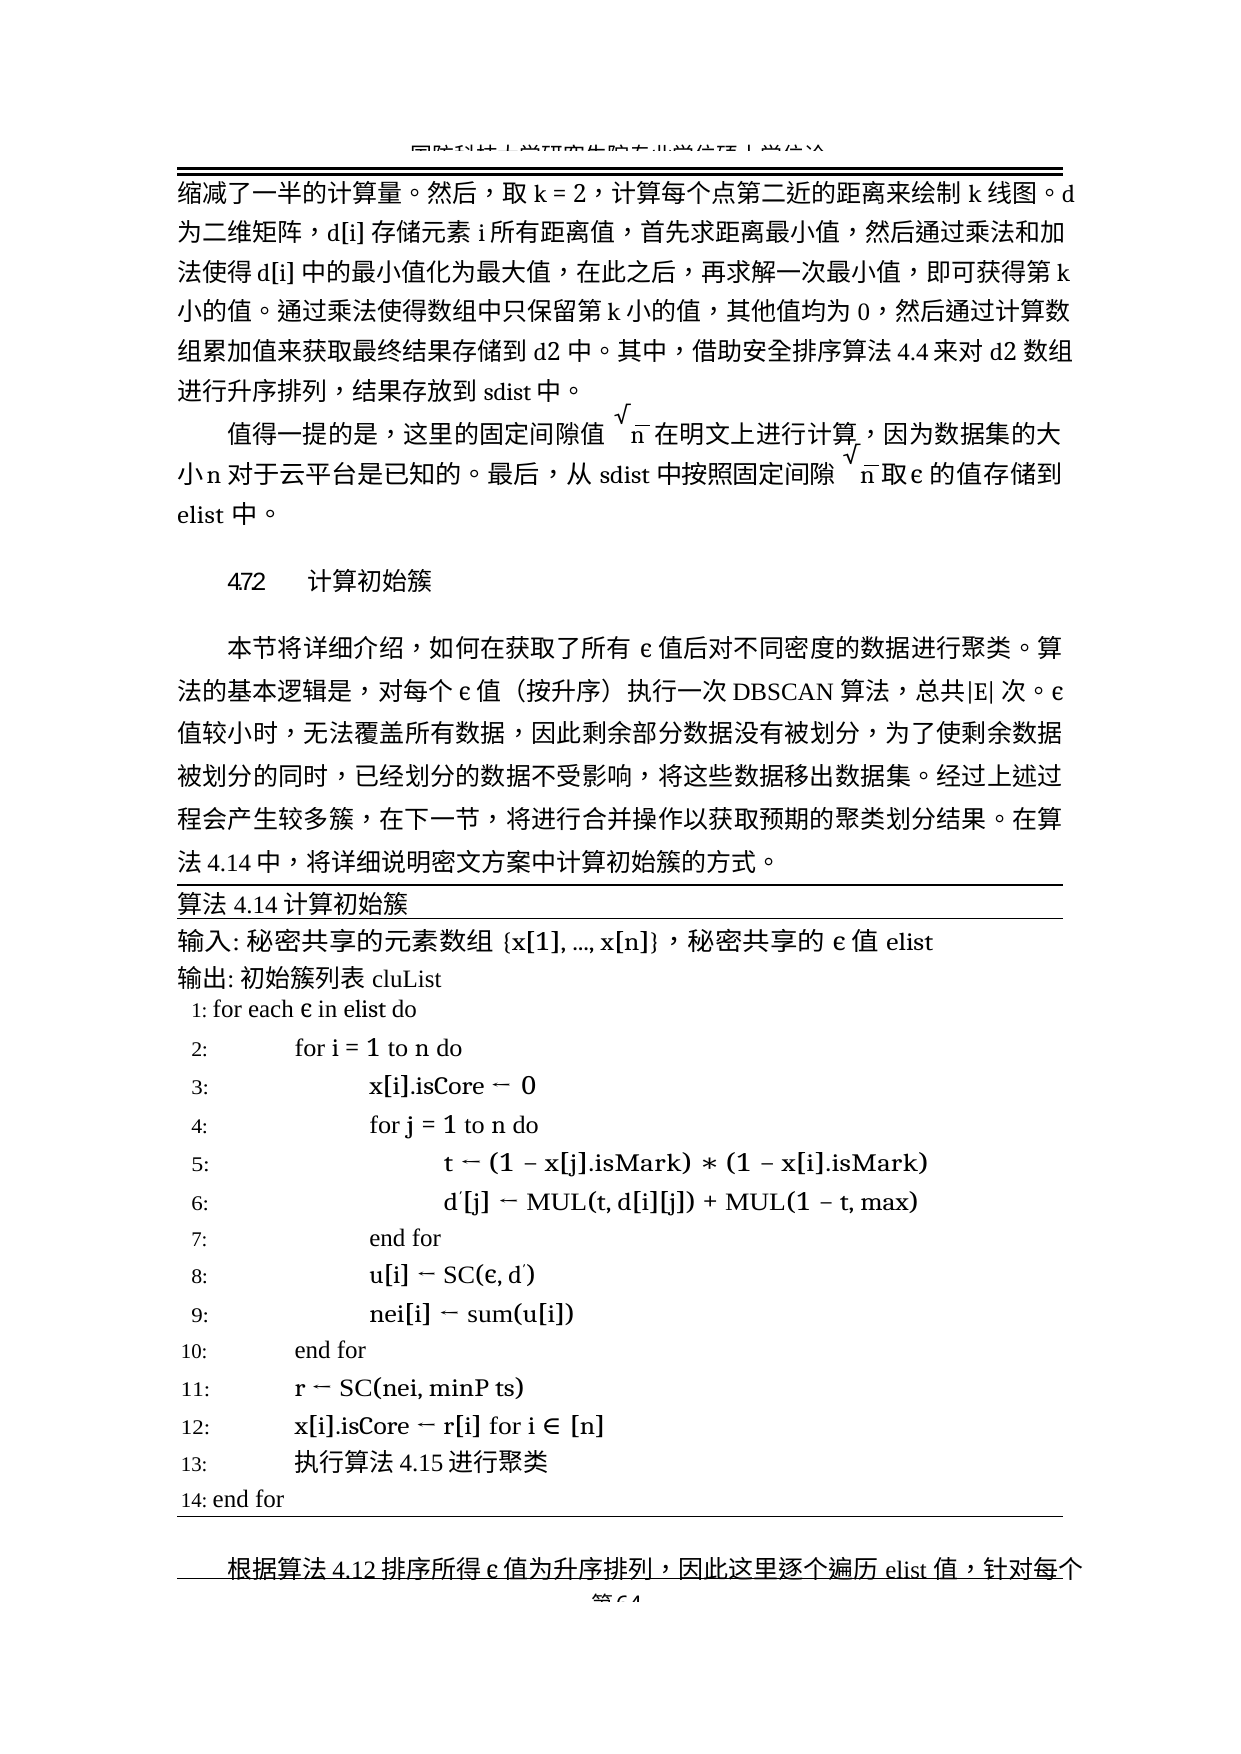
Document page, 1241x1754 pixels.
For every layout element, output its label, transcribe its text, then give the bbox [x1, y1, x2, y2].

text 输出: 初始簇列表 cluList [177, 957, 1094, 994]
text 10: end for [181, 1335, 1094, 1363]
text 9: nei[i] ← sum(u[i]) [191, 1296, 1094, 1330]
text 本节将详细介绍，如何在获取了所有 ϵ 值后对不同密度的数据进行聚类。算法的基本逻辑是，对每个ϵ 值（按升序）执行一次DBSCAN 算法，总共|E| 次。ϵ 值较小时，无法覆盖所有数据，因此剩余部分数据没有被划分，为了使剩余数据被划分的同时，已经划分的数据不受影响，将这些数据移出数据集。经过上述过程会产生较多簇，在下一节，将进行合并操作以获取预期的聚类划分结果。在算法4.14中，将详细说明密文方案中计算初始簇的方式。 [177, 630, 1063, 879]
text 根据算法4.12排序所得ϵ 值为升序排列，因此这里逐个遍历 elist 值，针对每个 [227, 1552, 1094, 1586]
text 1: for each ϵ in elist do [191, 994, 1094, 1024]
text 4: for j = 1 to n do [191, 1107, 1094, 1141]
text 6: d′[j] ← MUL(t, d[i][j]) + MUL(1 − t, max) [191, 1184, 1094, 1218]
list 计算初始簇 [227, 564, 1094, 598]
text 11: r ← SC(nei, minP ts) [181, 1369, 1094, 1403]
text 8: u[i] ← SC(ϵ, d′) [191, 1257, 1094, 1291]
text 缩减了一半的计算量。然后，取 k = 2，计算每个点第二近的距离来绘制 k 线图。d 为二维矩阵，d[i] 存储元素 i 所有距离值，首先求距离最小值，然后通过乘法和加法使得d[i] 中的最小值化为最大值，在此之后，再求解一次最小值，即可获得第k 小的值。通过乘法使得数组中只保留第k 小的值，其他值均为 0，然后通过计算数组累加值来获取最终结果存储到 d2 中。其中，借助安全排序算法4.4来对 d2 数组进行升序排列，结果存放到 sdist 中。 [177, 170, 1081, 407]
text 7: end for [191, 1223, 1094, 1251]
text 12: x[i].isCore ← r[i] for i ∈ [n] [181, 1408, 1094, 1442]
text 3: x[i].isCore ← 0 [191, 1068, 1094, 1102]
text 13: 执行算法4.15进行聚类 [181, 1445, 1094, 1479]
text 输入: 秘密共享的元素数组 {x[1], ..., x[n]}，秘密共享的 ϵ 值 elist [177, 920, 1094, 957]
text 算法 4.14 计算初始簇 [177, 888, 1094, 920]
text 值得一提的是，这里的固定间隙值 √n 在明文上进行计算，因为数据集的大小 n 对于云平台是已知的。最后，从 sdist 中按照固定间隙 √n 取 ϵ 的值存储到elist 中。 [177, 411, 1063, 532]
text 5: t ← (1 − x[j].isMark) ∗ (1 − x[i].isMark) [191, 1145, 1094, 1179]
text 14: end for [181, 1484, 1094, 1512]
text 2: for i = 1 to n do [191, 1029, 1094, 1063]
